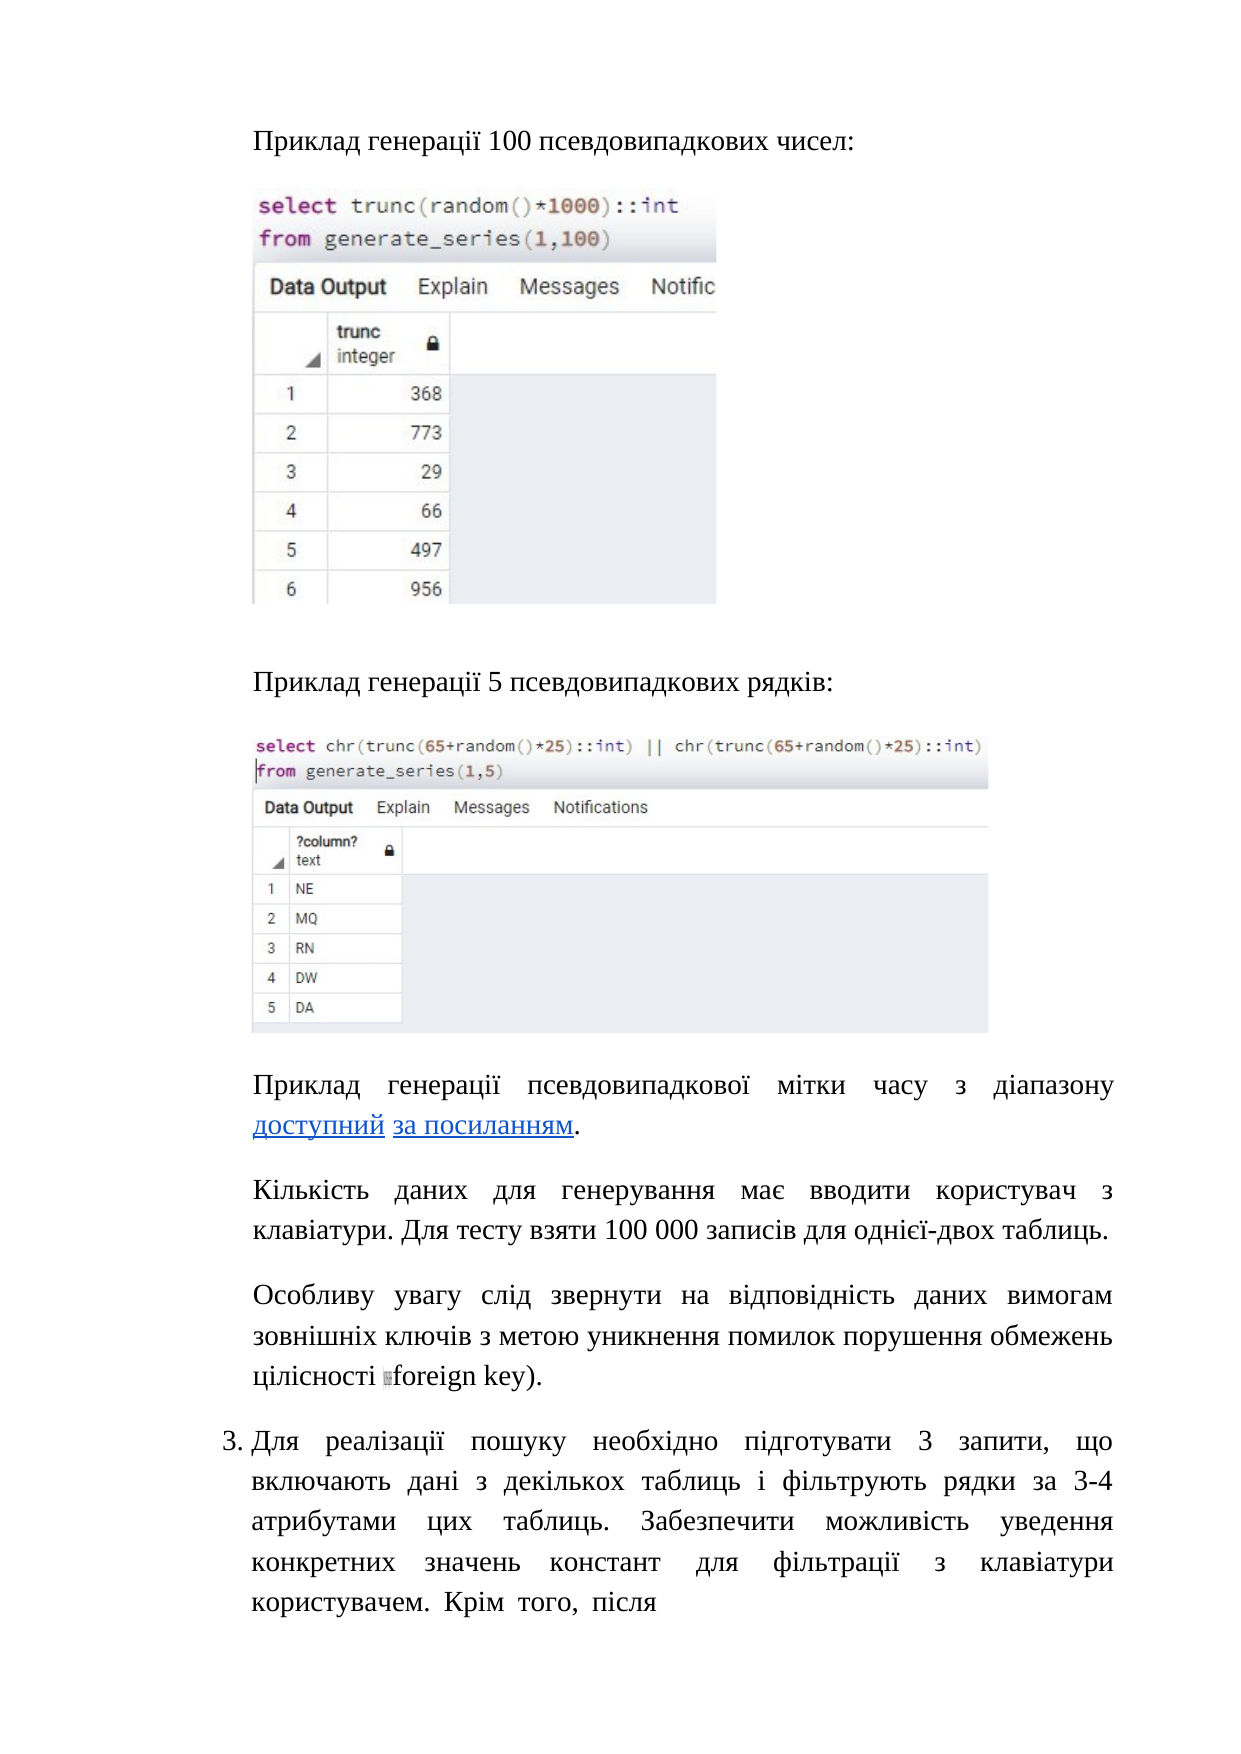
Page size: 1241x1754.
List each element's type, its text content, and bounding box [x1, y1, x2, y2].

text Особливу увагу слід звернути на відповідність даних вимогам зовнішніх ключів з метою уникнення помилок порушення обмежень цілісності (модель-подання-foreign key). [253, 1277, 1114, 1391]
picture [251, 736, 989, 1033]
text Приклад генерації 100 псевдовипадкових чисел: [253, 123, 1199, 157]
picture [252, 188, 717, 604]
list Для реалізації пошуку необхідно підготувати 3 запити, що включають дані з декількох таблиць і фільтрують рядки за 3-4 атрибутами цих таблиць. Забезпечити можливість уведення конкретних значень констант для фільтрації з клавіатури користувачем. Крім того, після [222, 1423, 1114, 1617]
text Приклад генерації 5 псевдовипадкових рядків: [253, 664, 1199, 698]
text Кількість даних для генерування має вводити користувач з клавіатури. Для тесту взяти 100 000 записів для однієї-двох таблиць. [253, 1172, 1114, 1246]
